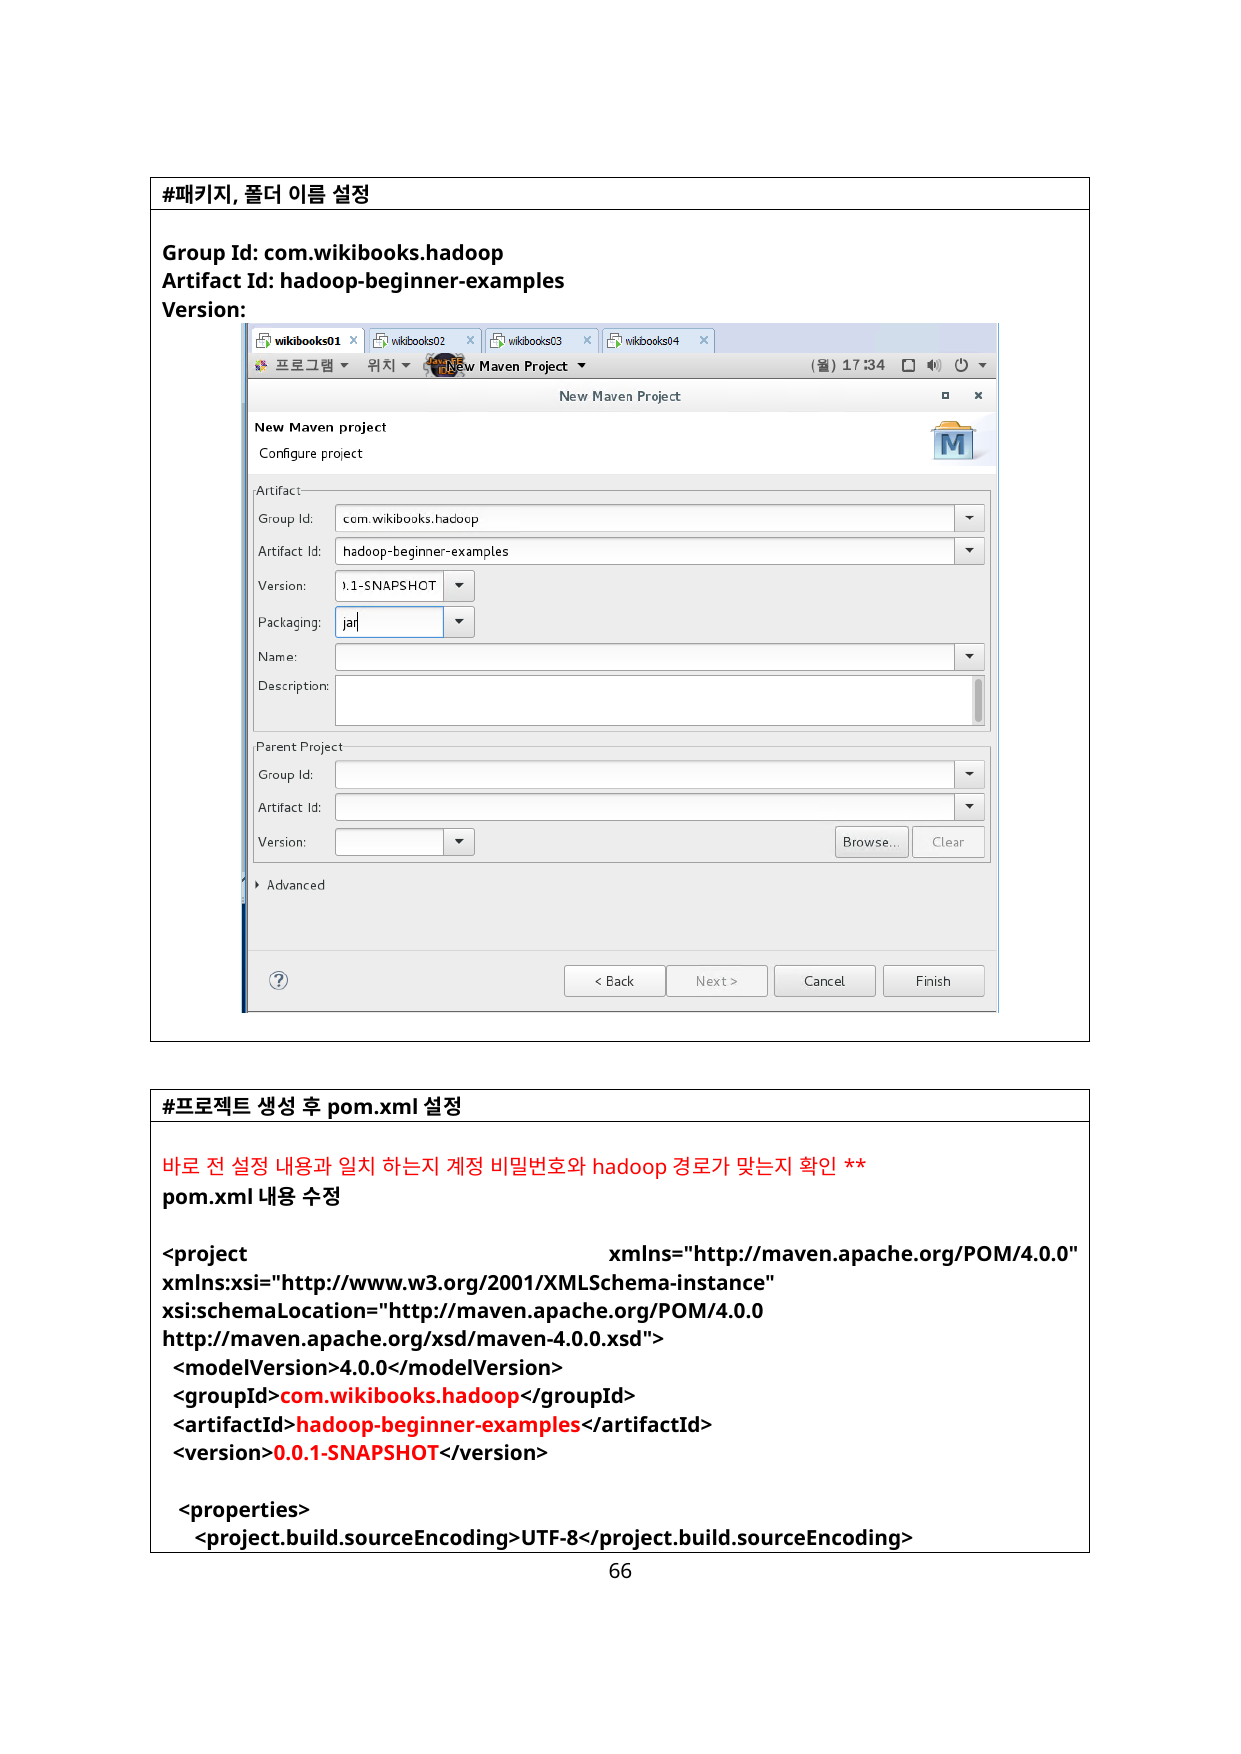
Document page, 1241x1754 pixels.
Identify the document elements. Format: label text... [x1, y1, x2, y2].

picture [241, 323, 999, 1013]
table_header #프로젝트 생성 후 pom.xml 설정 [151, 1090, 1089, 1121]
table_header #패키지, 폴더 이름 설정 [151, 178, 1089, 208]
table_cell Group Id: com.wikibooks.hadoop Artifact Id: hadoop-beginner-examples Version: [151, 210, 1089, 1041]
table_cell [151, 1122, 1089, 1552]
